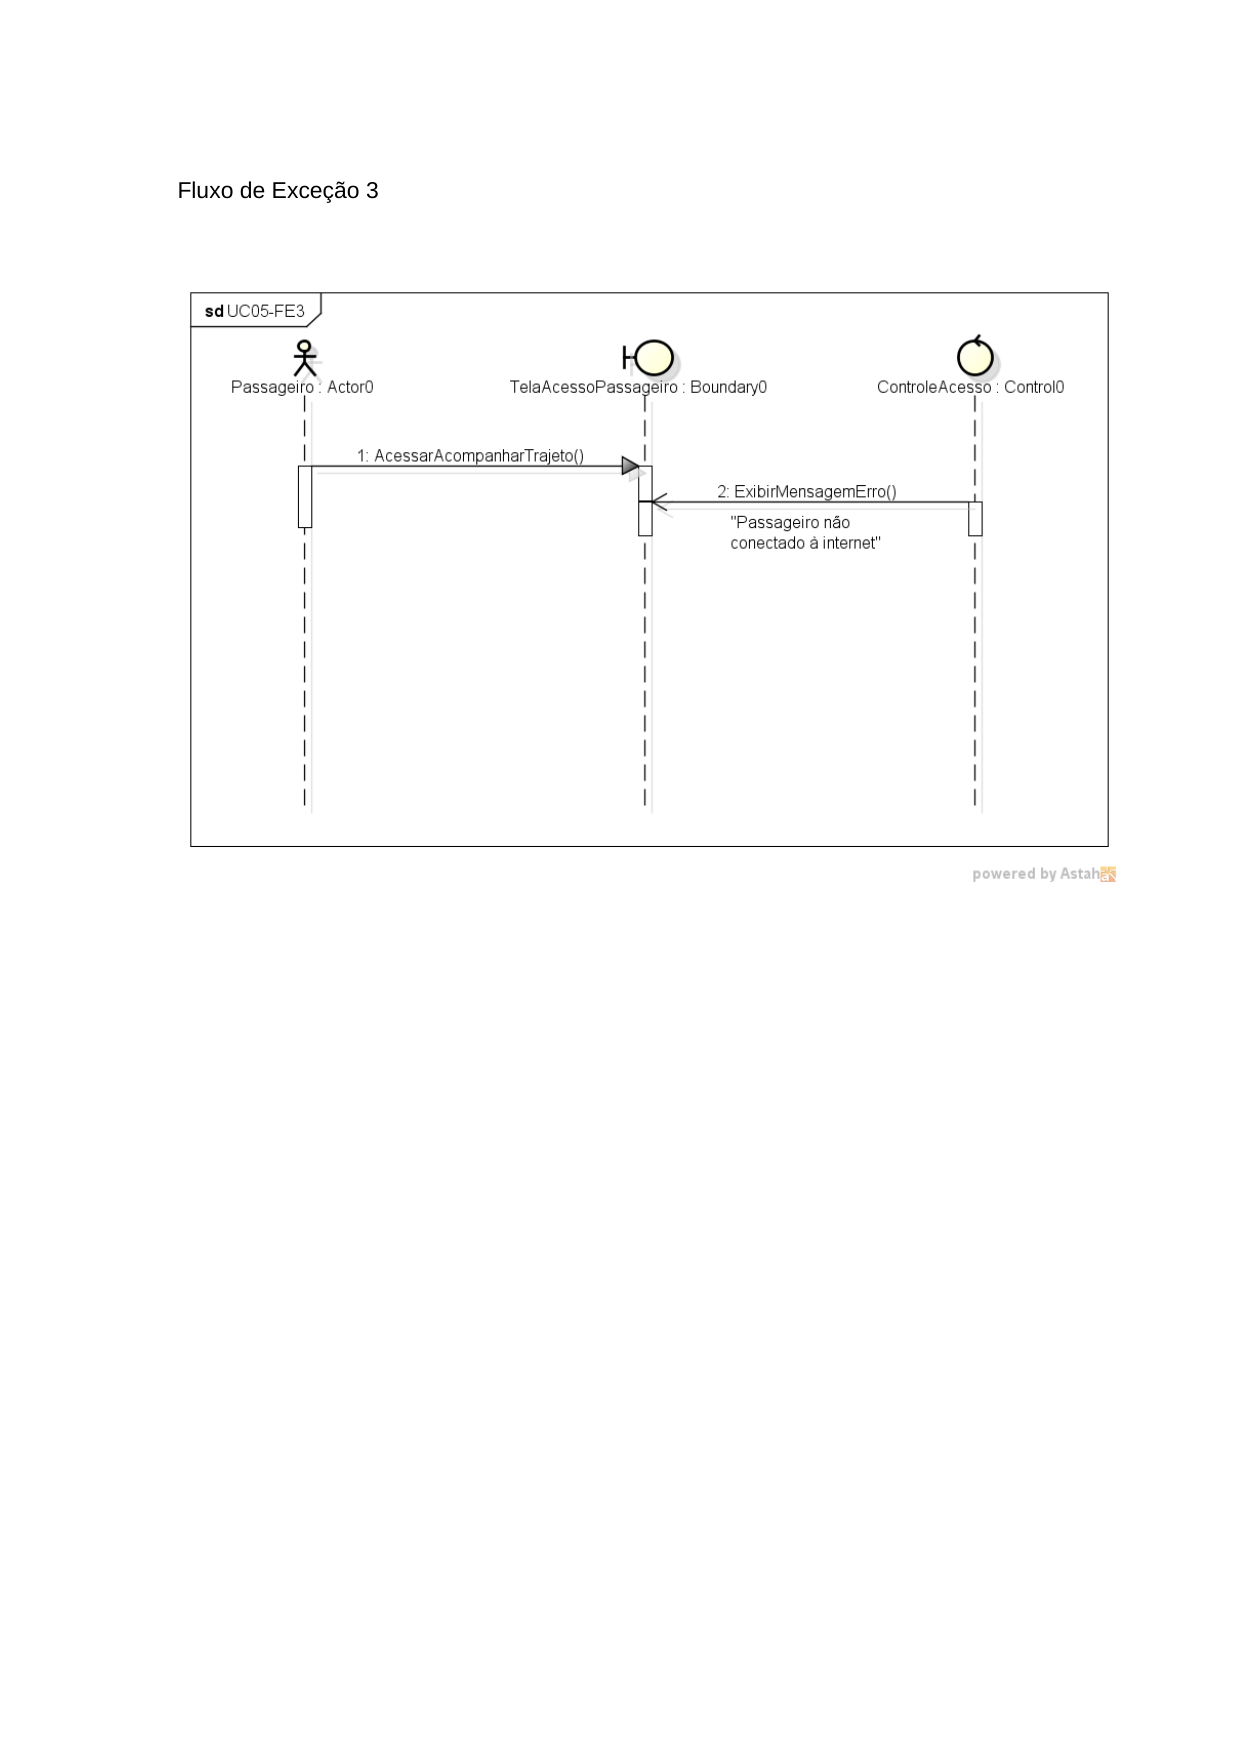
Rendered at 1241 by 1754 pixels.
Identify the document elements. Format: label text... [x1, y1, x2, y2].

text Fluxo de Exceção 3 [177, 177, 1122, 203]
picture [177, 279, 1121, 887]
